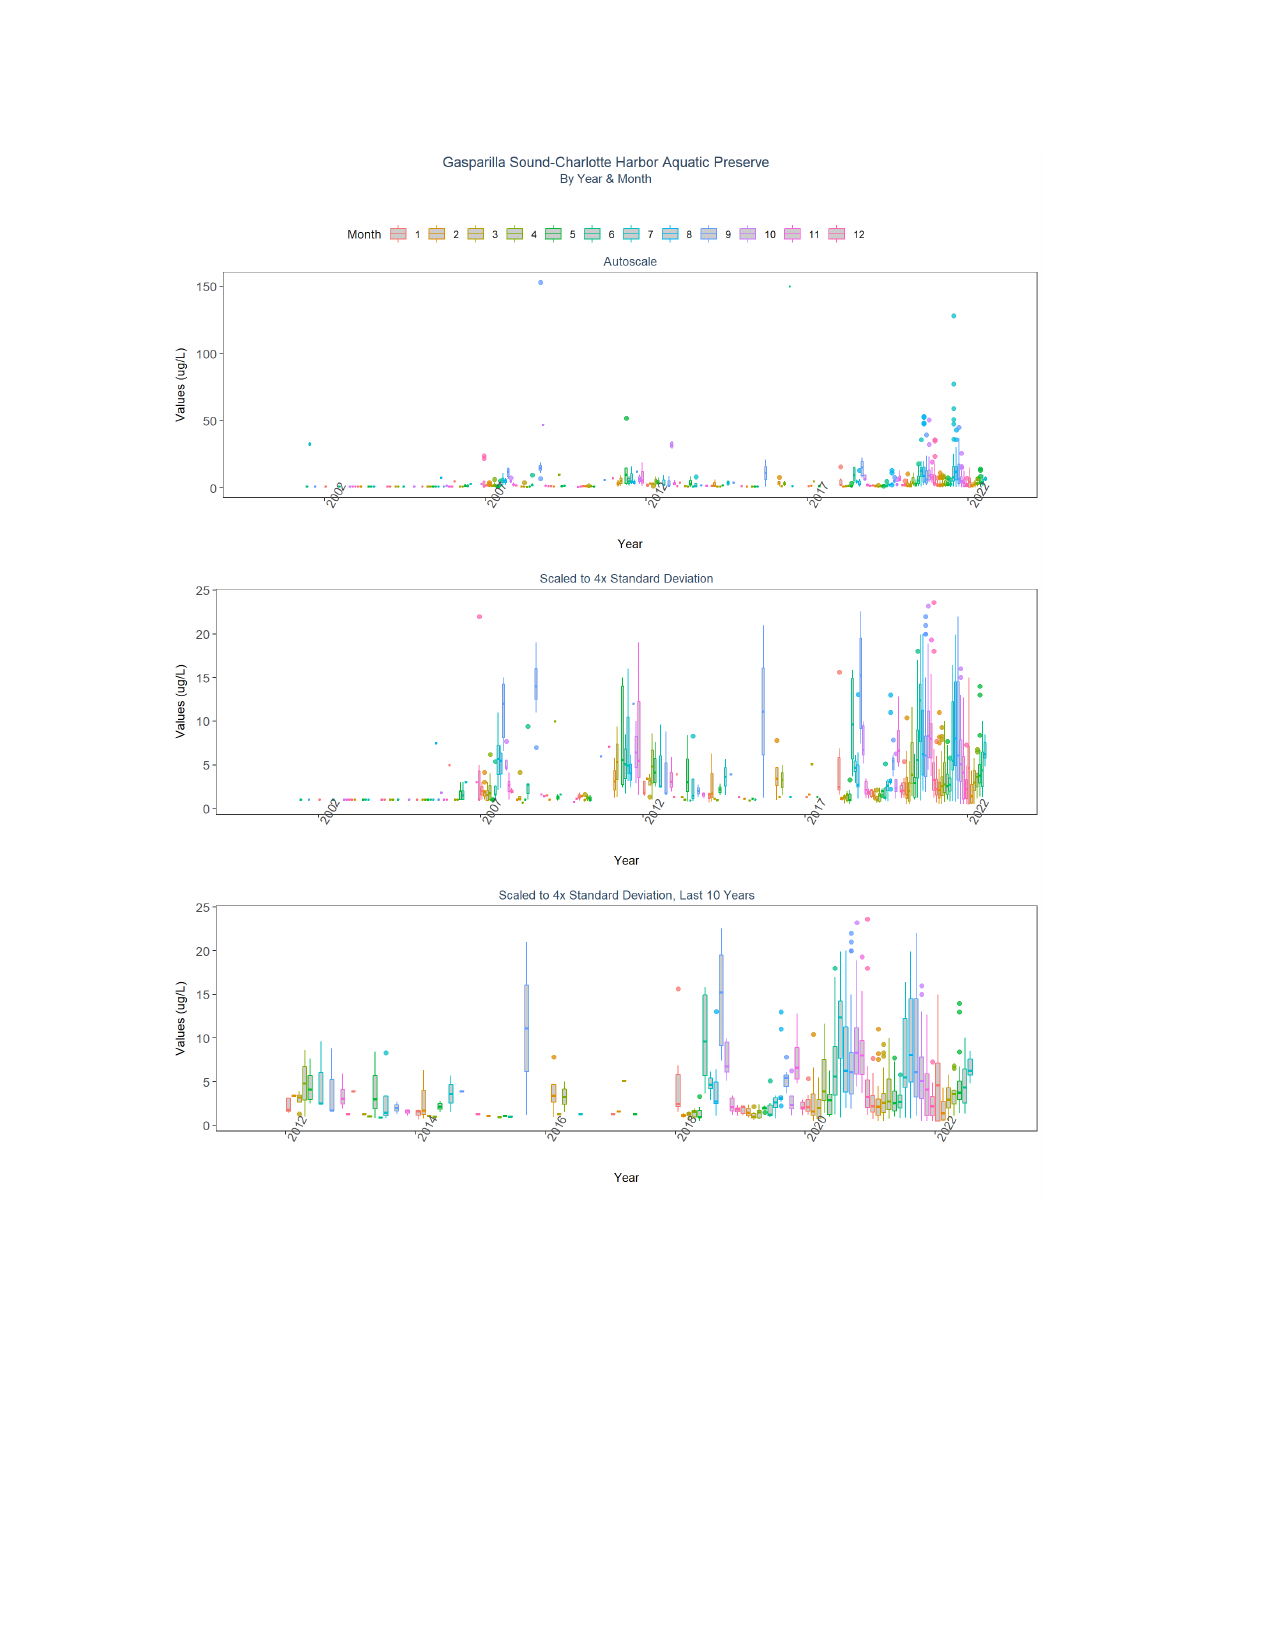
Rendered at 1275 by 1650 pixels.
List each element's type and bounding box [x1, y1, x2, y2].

picture [168, 150, 1044, 1200]
